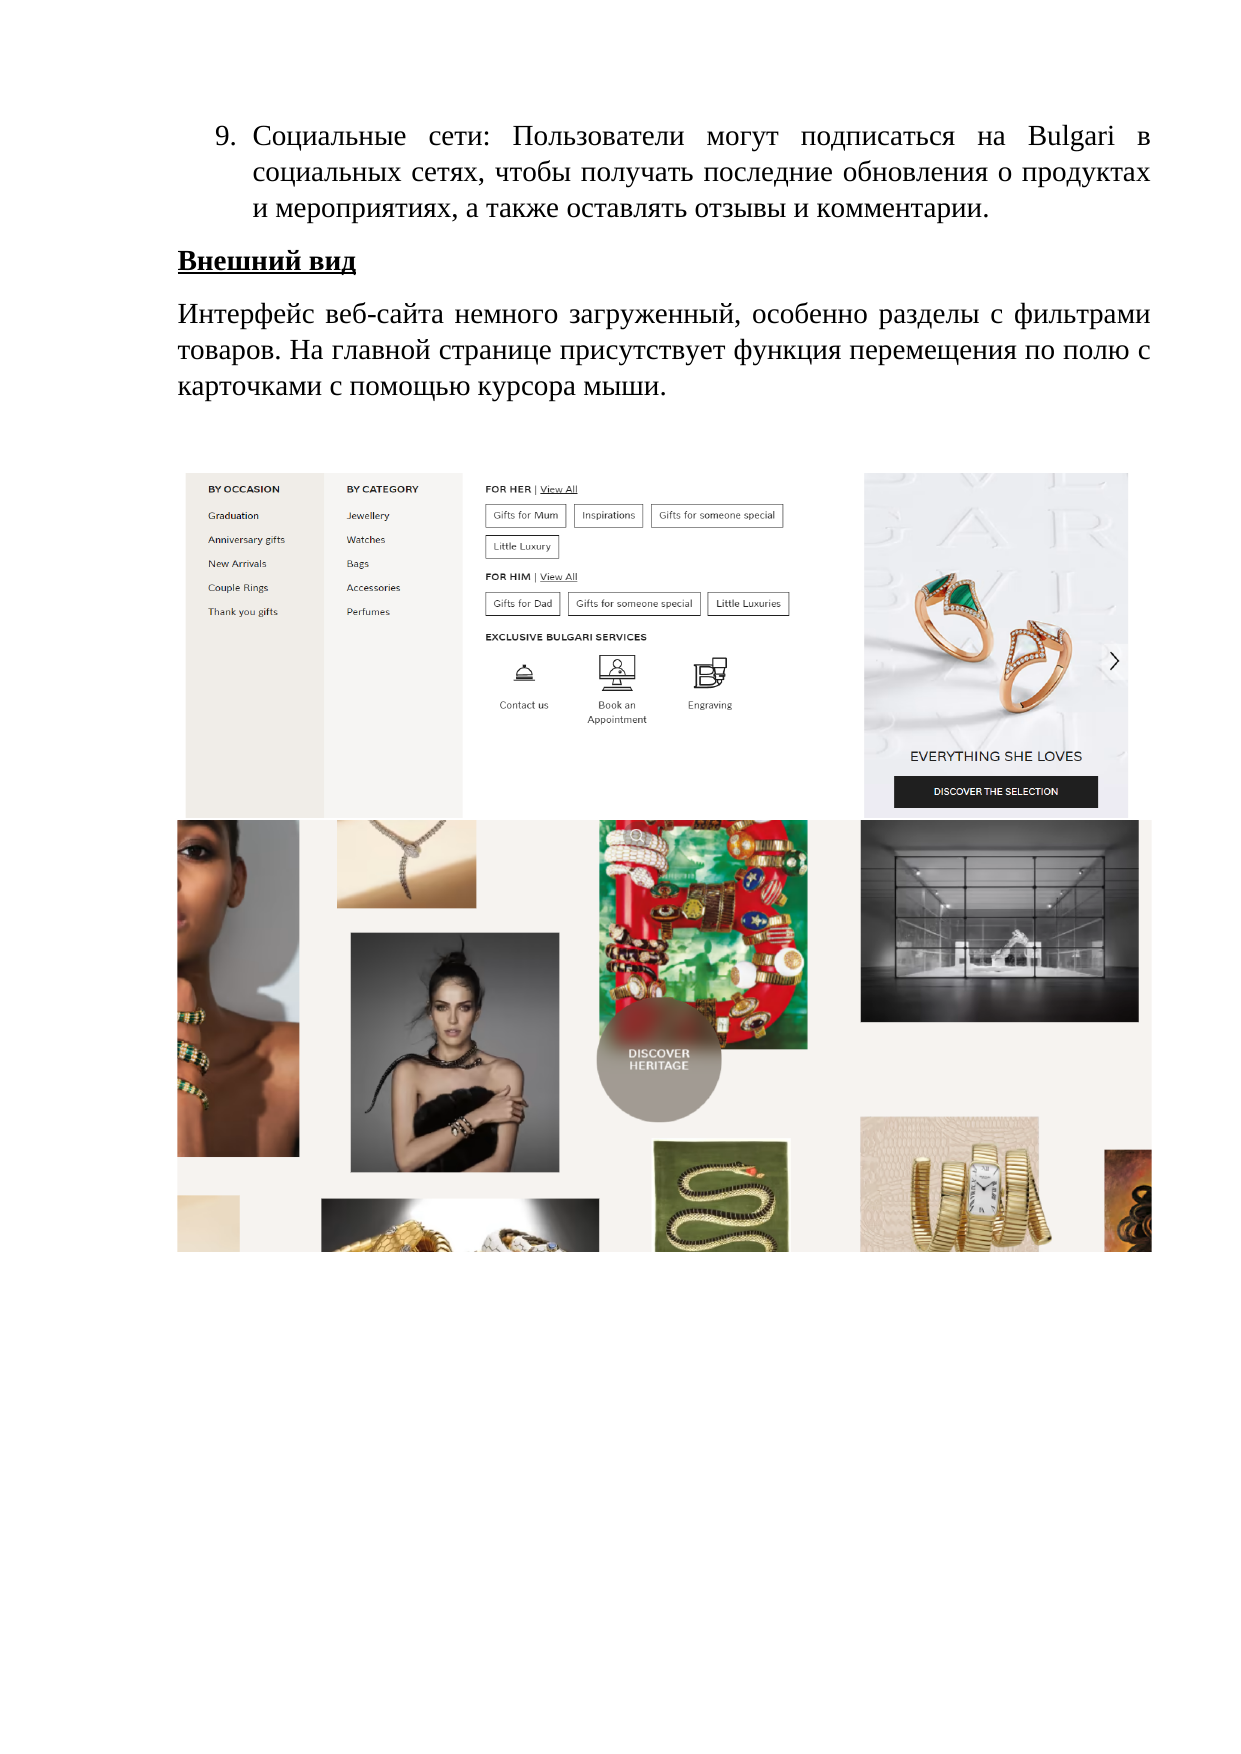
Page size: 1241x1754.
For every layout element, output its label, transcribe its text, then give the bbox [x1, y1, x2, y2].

text Интерфейс веб-сайта немного загруженный, особенно разделы с фильтрами товаров. На главной странице присутствует функция перемещения по полю с карточками с помощью курсора мыши. [177, 296, 1152, 402]
picture [177, 473, 1152, 818]
text Внешний вид [177, 243, 1152, 277]
picture [177, 820, 1152, 1252]
list Социальные сети: Пользователи могут подписаться на Bulgari в социальных сетях, чтобы получать последние обновления о продуктах и мероприятиях, а также оставлять отзывы и комментарии. [215, 118, 1152, 224]
